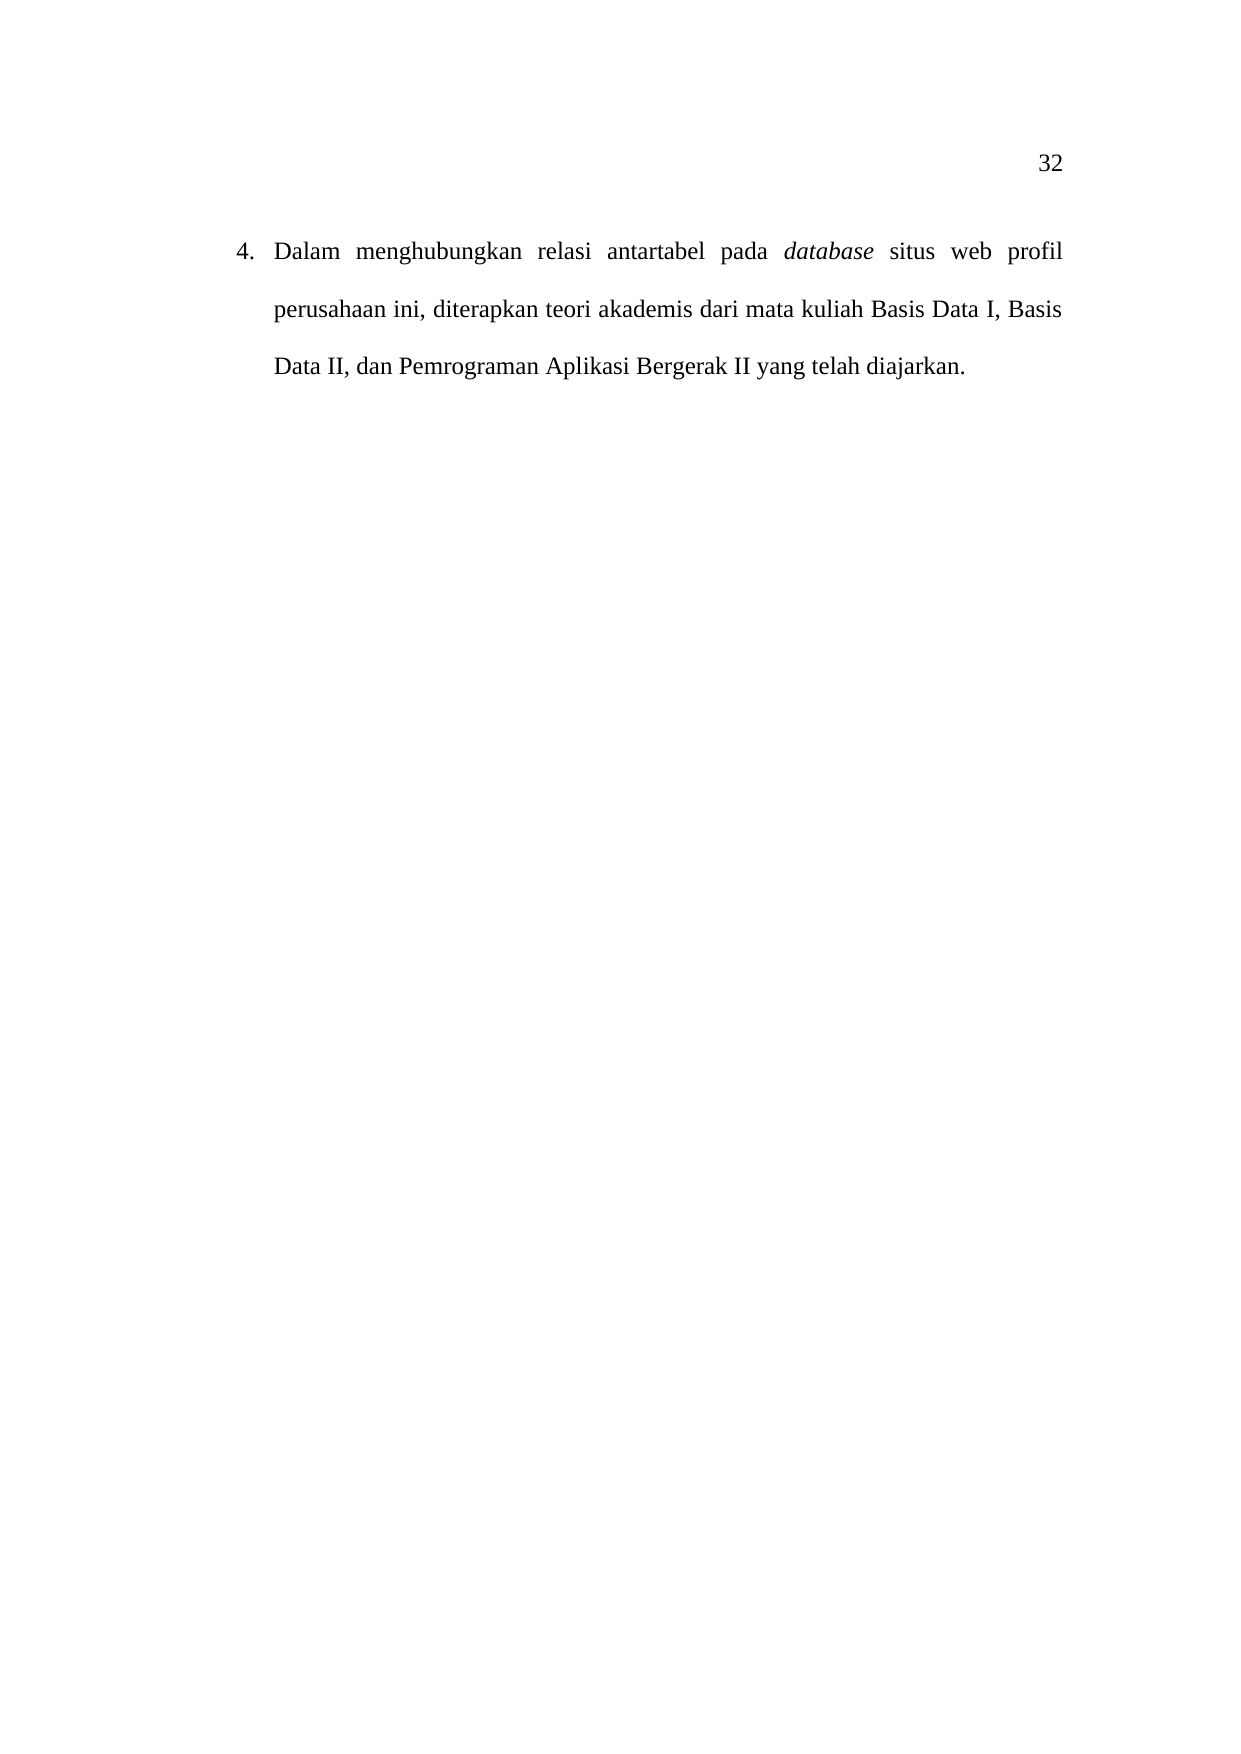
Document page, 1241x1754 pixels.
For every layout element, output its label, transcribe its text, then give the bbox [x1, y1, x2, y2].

list Dalam menghubungkan relasi antartabel pada database situs web profil perusahaan ini, diterapkan teori akademis dari mata kuliah Basis Data I, Basis Data II, dan Pemrograman Aplikasi Bergerak II yang telah diajarkan. [236, 236, 1063, 380]
